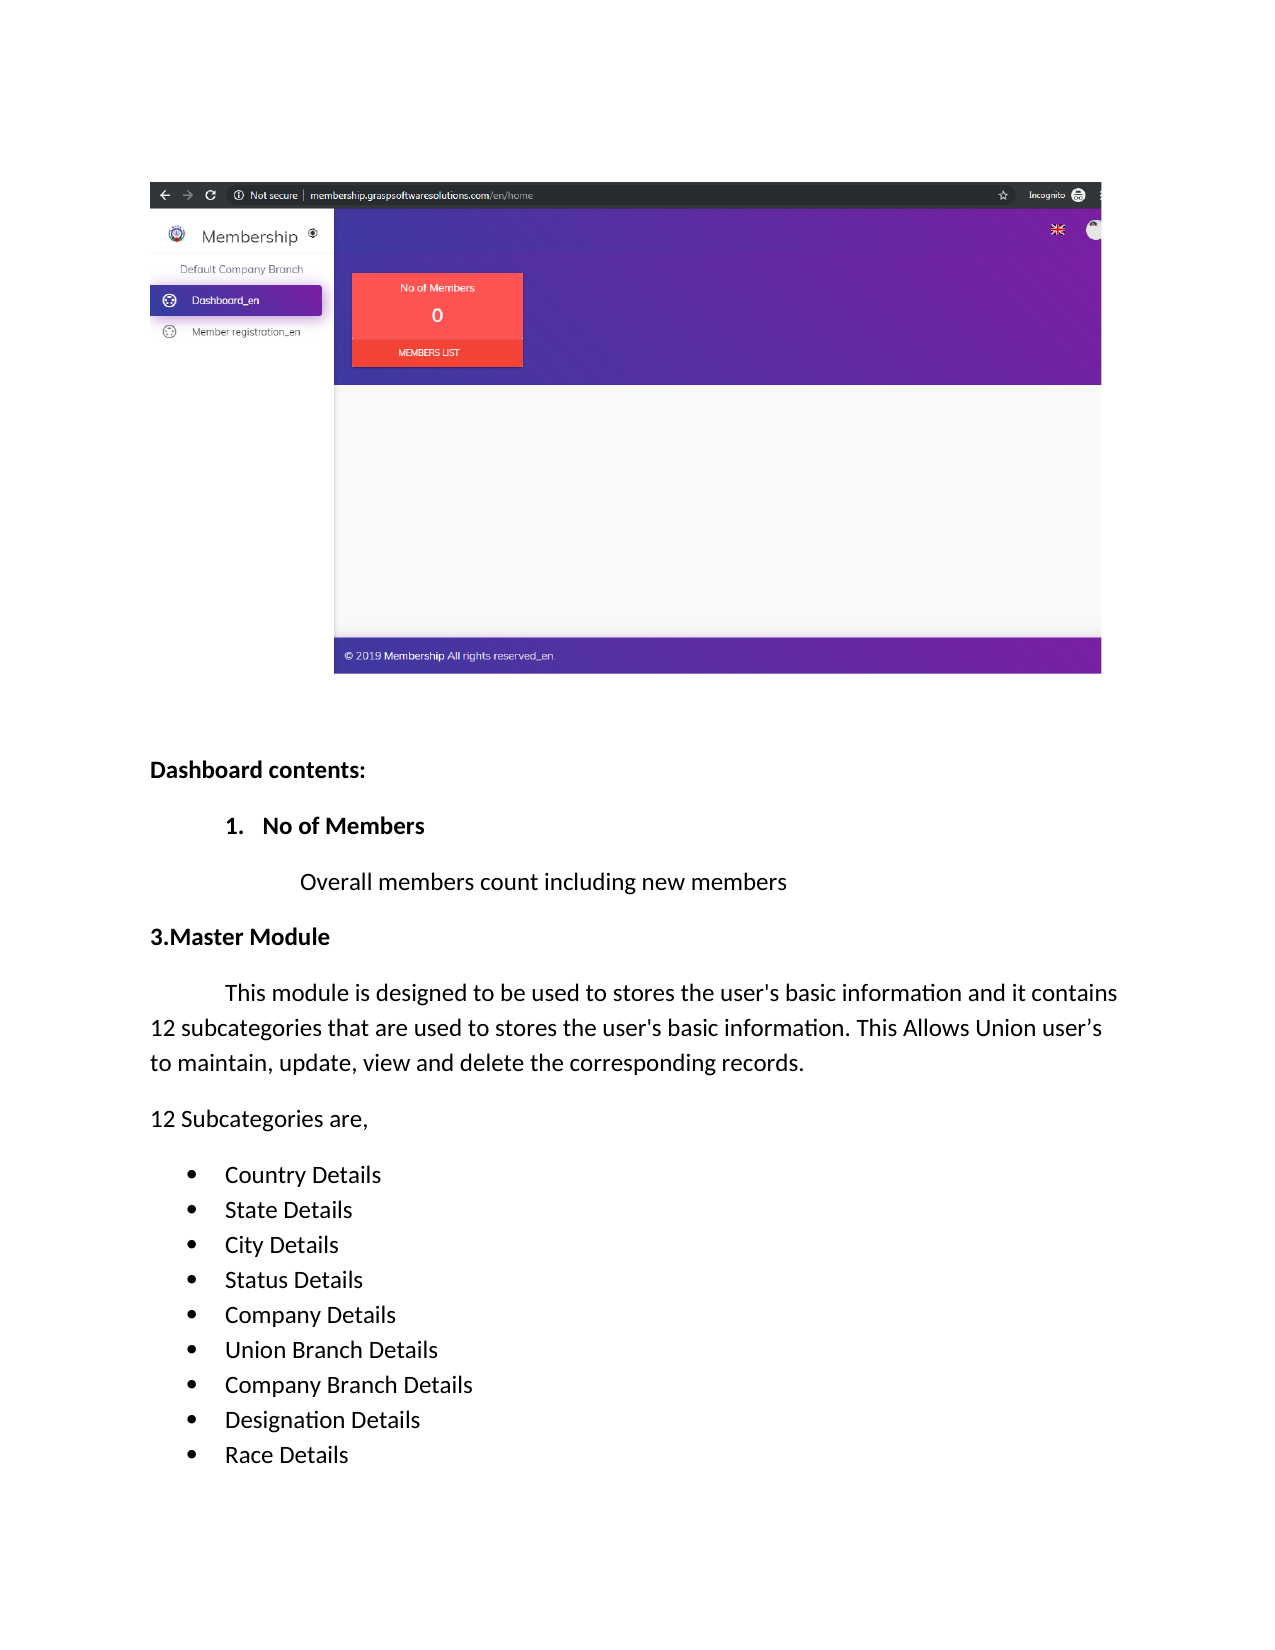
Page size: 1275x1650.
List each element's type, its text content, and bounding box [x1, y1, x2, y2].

picture [150, 182, 1102, 674]
list Company Branch Details [187, 1369, 1125, 1399]
text 12 Subcategories are, [150, 1103, 1125, 1134]
text Dashboard contents: [150, 754, 1125, 784]
list Designation Details [187, 1404, 1125, 1434]
list Race Details [187, 1439, 1125, 1469]
text Overall members count including new members [300, 866, 1125, 896]
list Union Branch Details [187, 1334, 1125, 1364]
list Country Details [187, 1159, 1125, 1189]
text 3.Master Module [150, 922, 1125, 952]
list Status Details [187, 1264, 1125, 1294]
text This module is designed to be used to stores the user's basic information and it contains 12 subcategories that are used to stores the user's basic information. This Allows Union user’s to maintain, update, view and delete the corresponding records. [150, 977, 1125, 1078]
list No of Members [225, 810, 1125, 840]
list City Details [187, 1229, 1125, 1259]
list Company Details [187, 1299, 1125, 1329]
list State Details [187, 1194, 1125, 1224]
